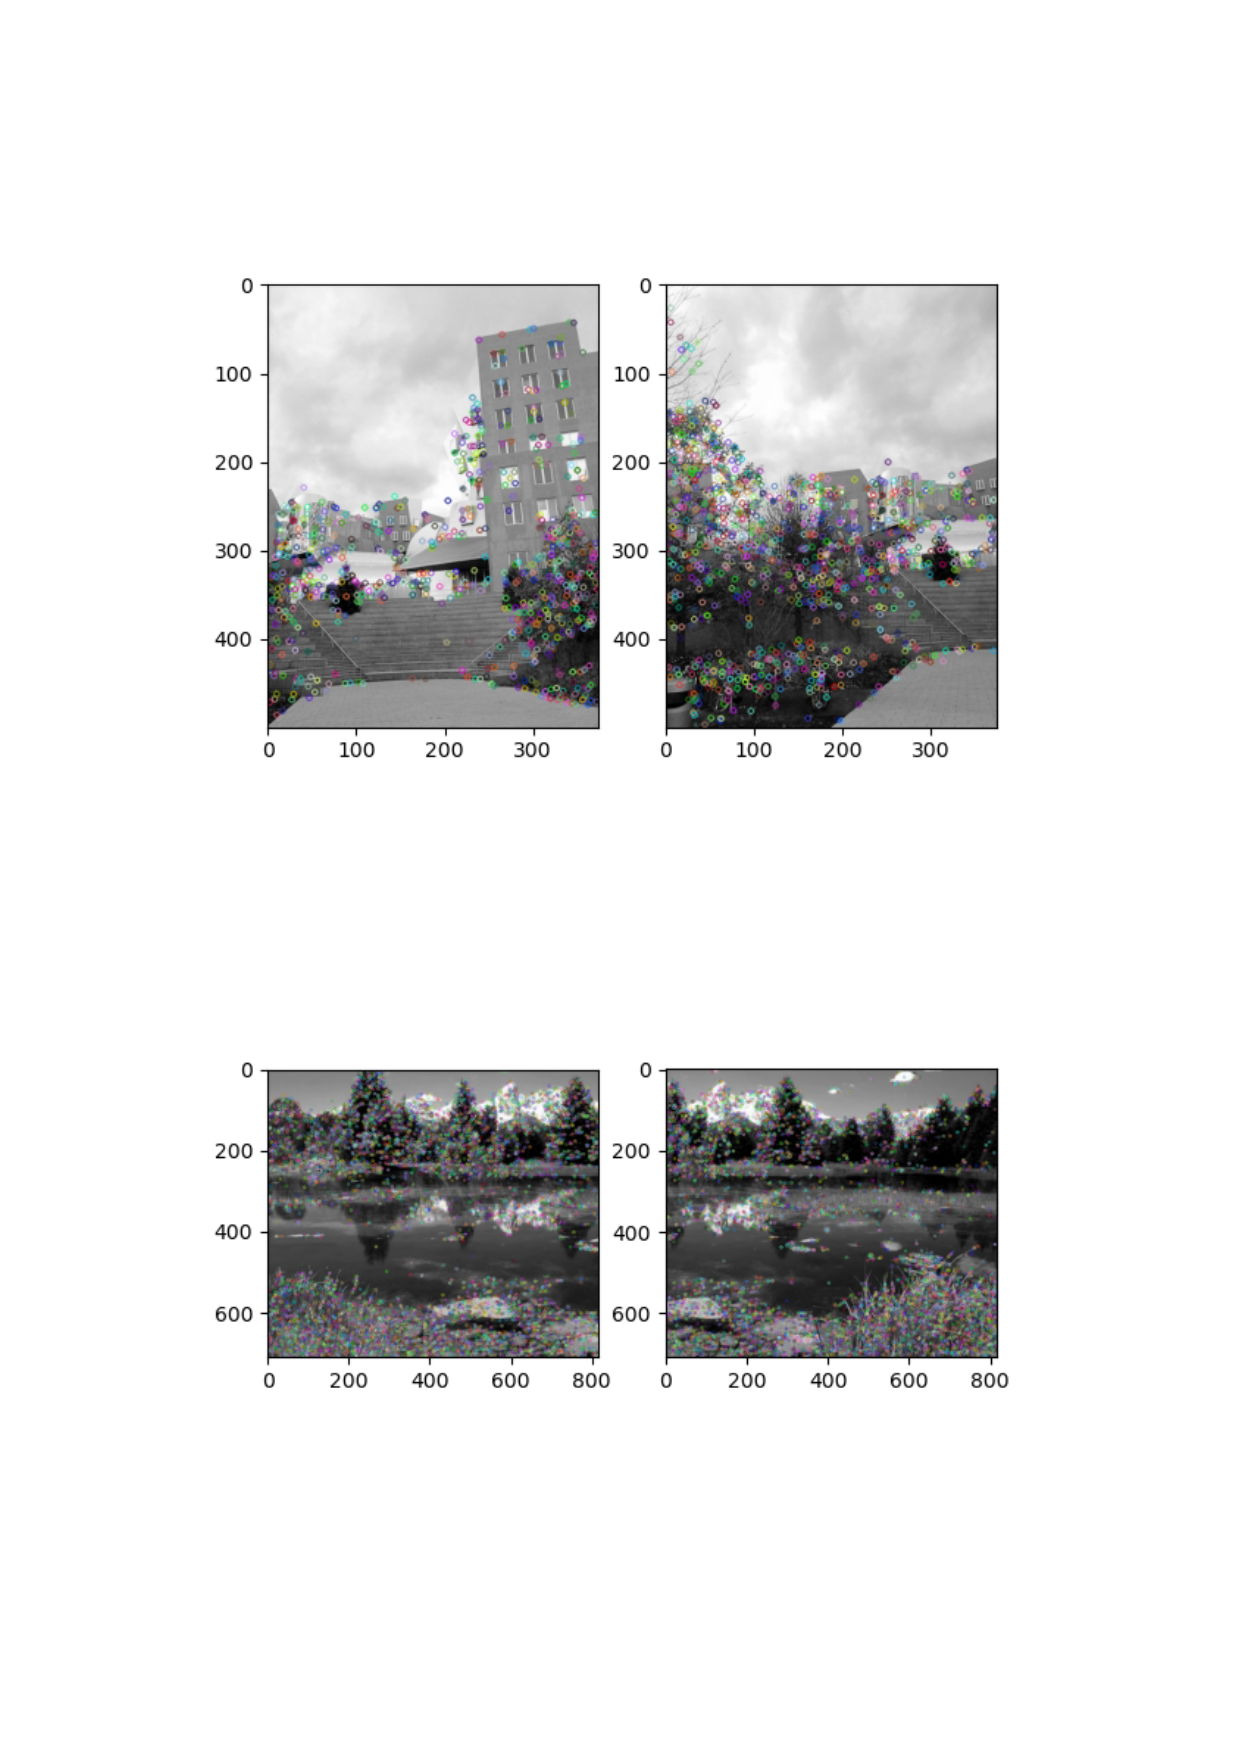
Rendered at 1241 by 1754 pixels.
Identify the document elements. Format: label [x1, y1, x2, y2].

picture [150, 150, 1091, 856]
picture [150, 857, 1091, 1563]
